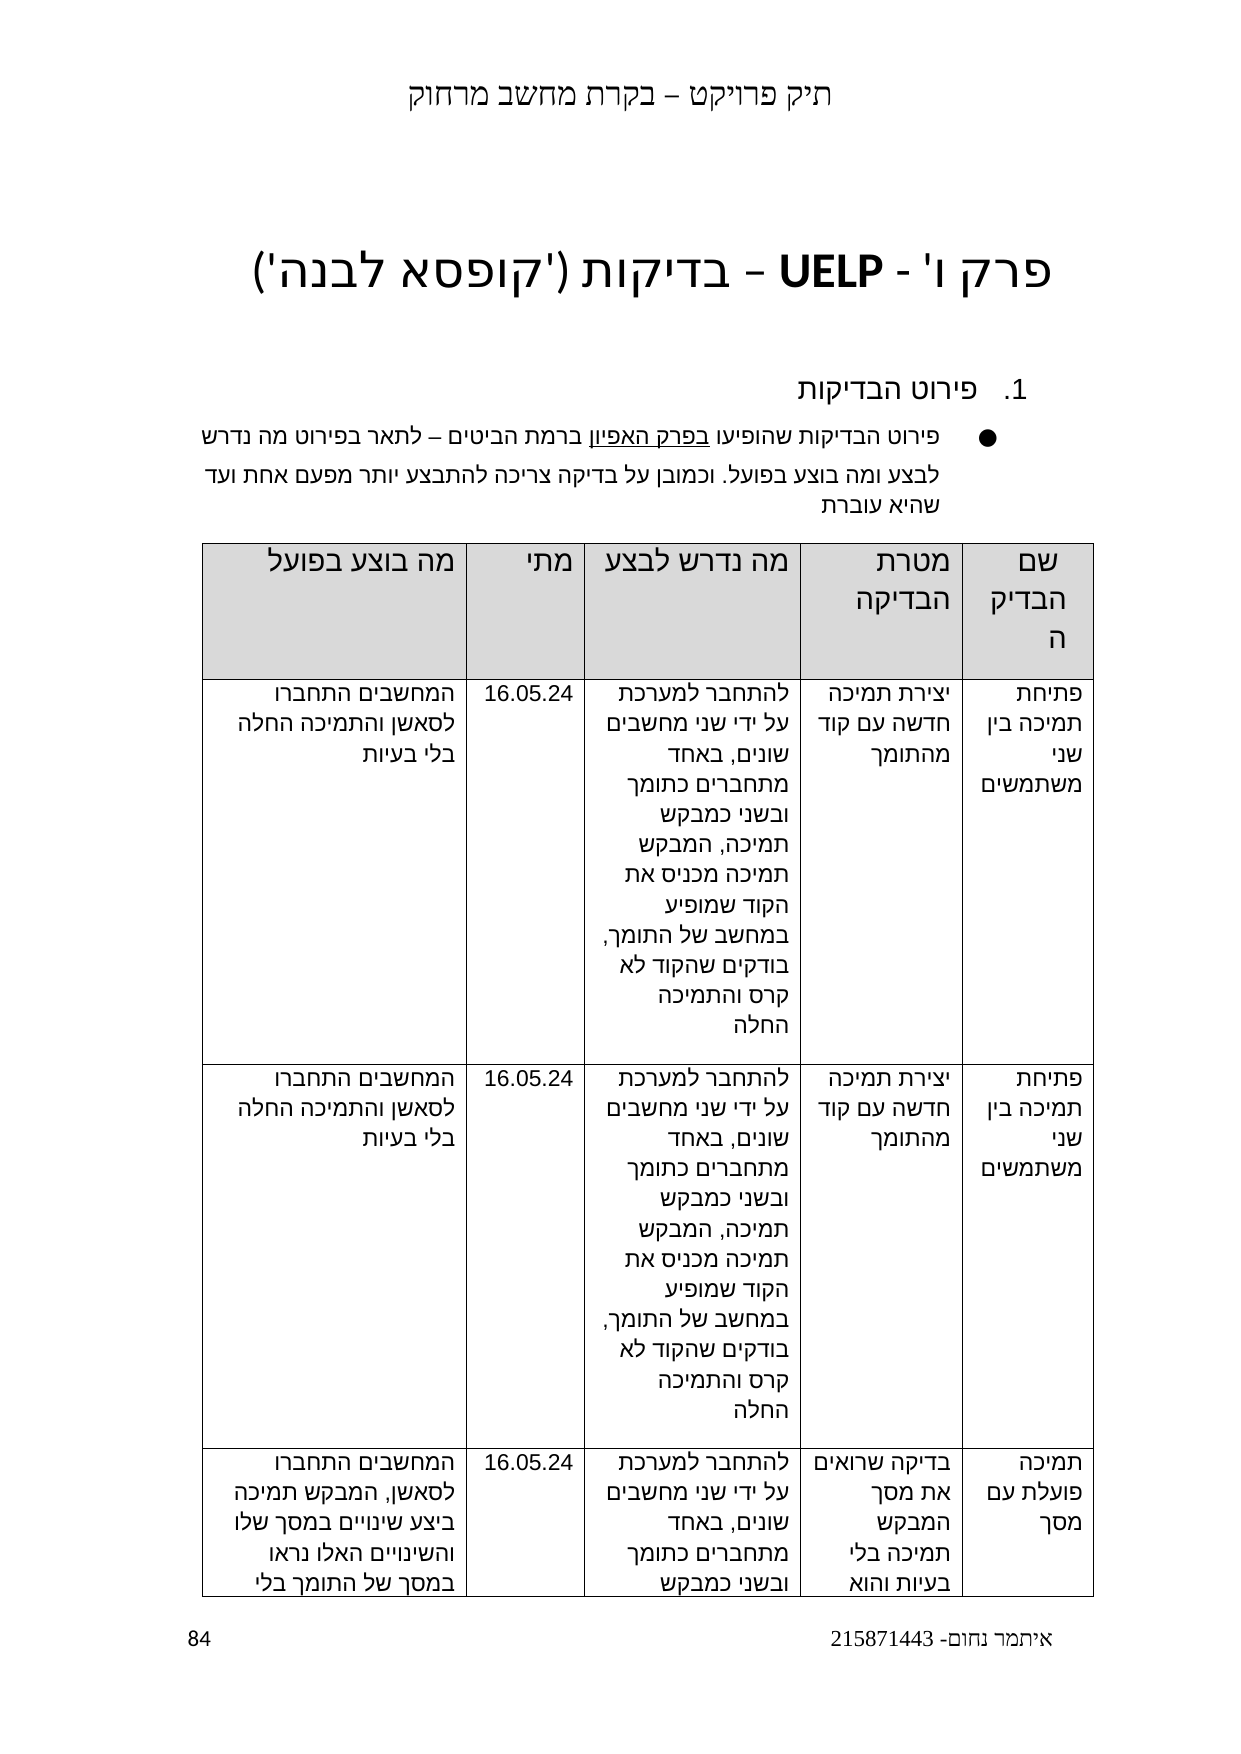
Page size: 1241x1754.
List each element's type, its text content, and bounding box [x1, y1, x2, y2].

table_cell פתיחת תמיכה בין שני משתמשים [963, 680, 1093, 1063]
table_cell 16.05.24 [467, 1065, 584, 1448]
table_cell 16.05.24 [467, 1449, 584, 1596]
subtitle פרק ו' - UELP – בדיקות ('קופסא לבנה') [187, 238, 1053, 299]
table_cell להתחבר למערכת על ידי שני מחשבים שונים, באחד מתחברים כתומך ובשני כמבקש תמיכה, המבקש תמיכה מכניס את הקוד שמופיע במחשב של התומך, בודקים שהקוד לא קרס והתמיכה החלה [585, 1065, 800, 1448]
table_cell תמיכה פועלת עם מסך [963, 1449, 1093, 1596]
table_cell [585, 1449, 800, 1596]
table_cell 16.05.24 [467, 680, 584, 1063]
table_cell להתחבר למערכת על ידי שני מחשבים שונים, באחד מתחברים כתומך ובשני כמבקש תמיכה, המבקש תמיכה מכניס את הקוד שמופיע במחשב של התומך, בודקים שהקוד לא קרס והתמיכה החלה [585, 680, 800, 1063]
table_header מה בוצע בפועל [203, 544, 466, 679]
table_cell המחשבים התחברו לסאשן והתמיכה החלה בלי בעיות [203, 680, 466, 1063]
table_cell יצירת תמיכה חדשה עם קוד מהתומך [801, 680, 962, 1063]
table_header מטרת הבדיקה [801, 544, 962, 679]
table_header מה נדרש לבצע [585, 544, 800, 679]
table_cell יצירת תמיכה חדשה עם קוד מהתומך [801, 1065, 962, 1448]
table_cell פתיחת תמיכה בין שני משתמשים [963, 1065, 1093, 1448]
table_cell המחשבים התחברו לסאשן והתמיכה החלה בלי בעיות [203, 1065, 466, 1448]
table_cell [801, 1449, 962, 1596]
table_header שם הבדיקה [963, 544, 1093, 679]
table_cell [203, 1449, 466, 1596]
list פירוט הבדיקות [187, 372, 1015, 406]
list פירוט הבדיקות שהופיעו בפרק האפיון ברמת הביטים – לתאר בפירוט מה נדרש לבצע ומה בוצע בפועל. וכמובן על בדיקה צריכה להתבצע יותר מפעם אחת ועד שהיא עוברת [187, 411, 978, 518]
table_header מתי [467, 544, 584, 679]
